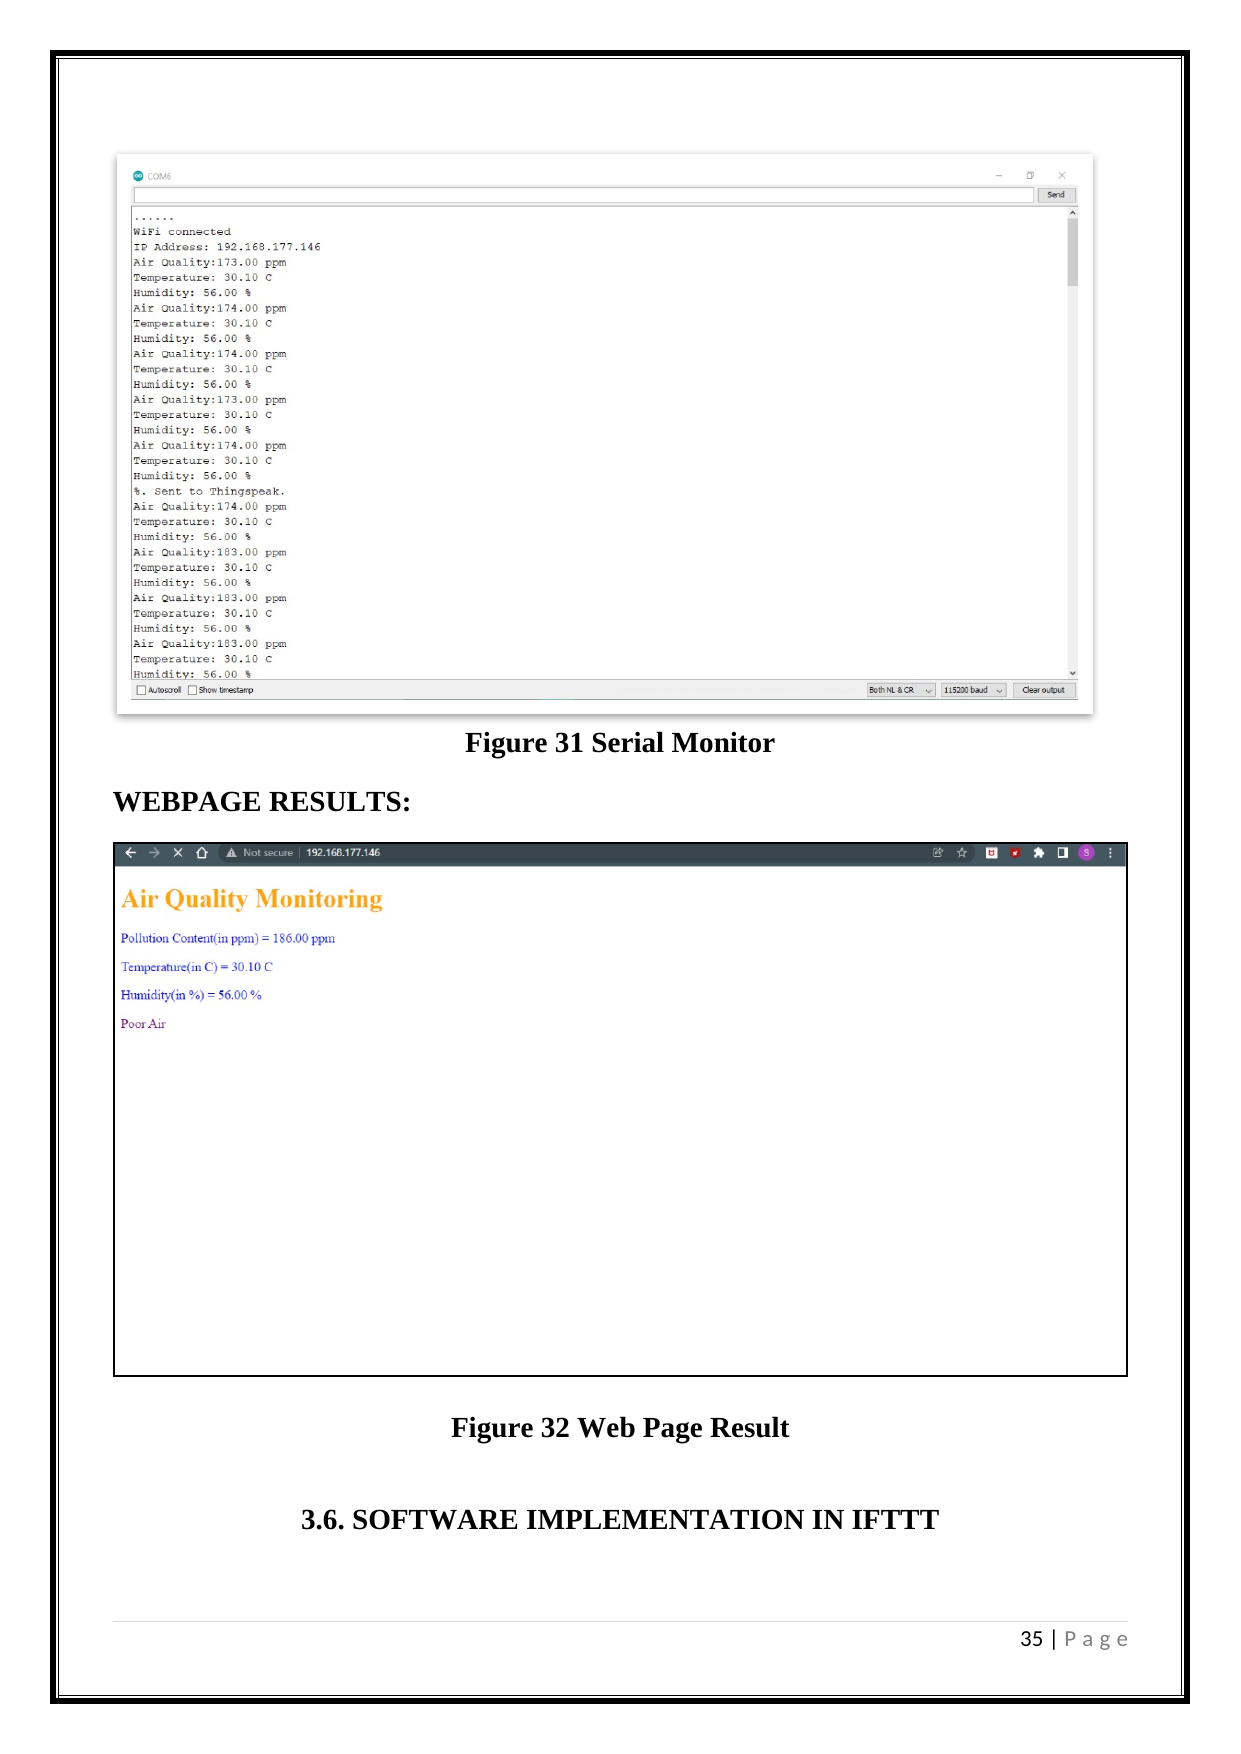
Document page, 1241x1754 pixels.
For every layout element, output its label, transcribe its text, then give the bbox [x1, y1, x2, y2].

picture [131, 169, 1078, 700]
text WEBPAGE RESULTS: [112, 784, 1128, 817]
text Figure 31 Serial Monitor [112, 725, 1128, 759]
text 3.6. SOFTWARE IMPLEMENTATION IN IFTTT [112, 1502, 1128, 1536]
text Figure 32 Web Page Result [112, 1410, 1128, 1444]
